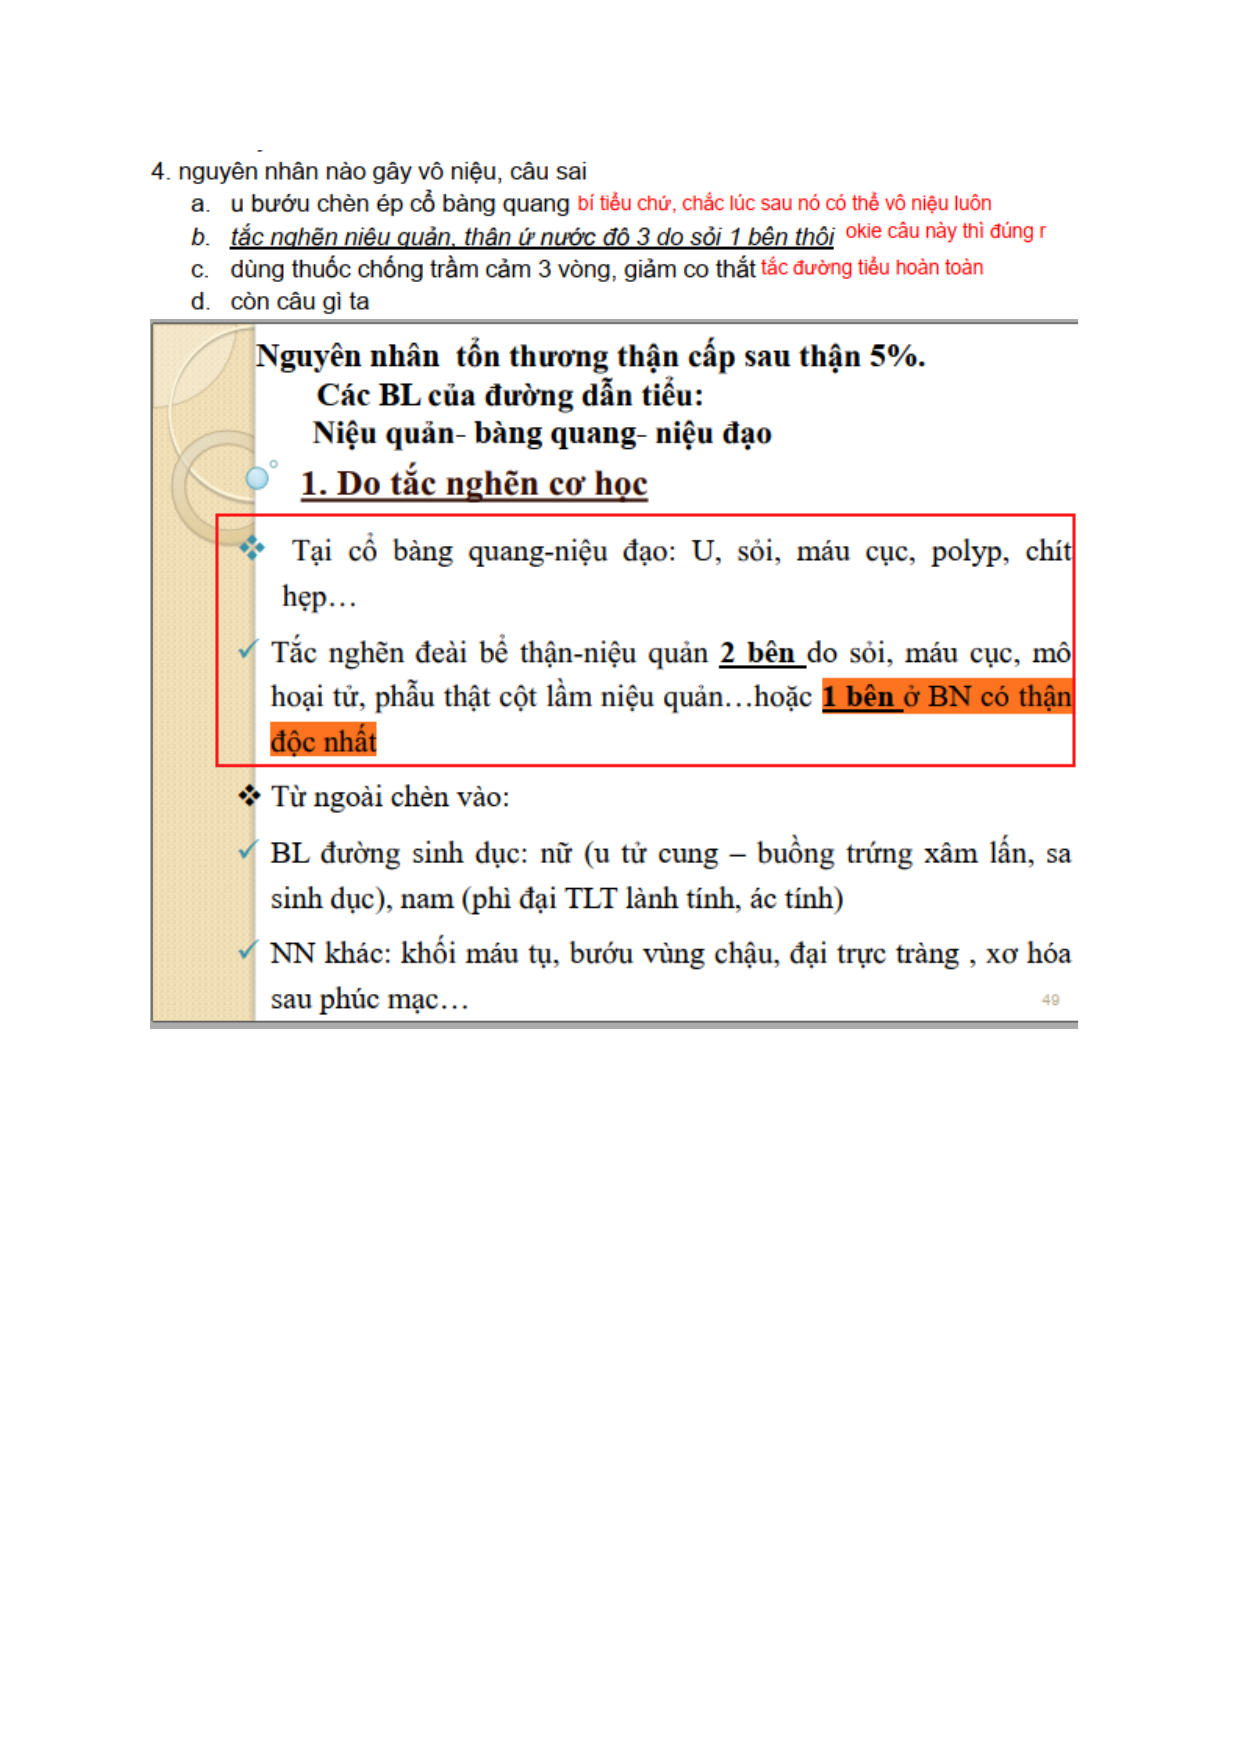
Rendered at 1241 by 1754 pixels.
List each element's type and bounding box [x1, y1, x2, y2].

picture [150, 319, 1079, 1029]
picture [150, 150, 1091, 317]
